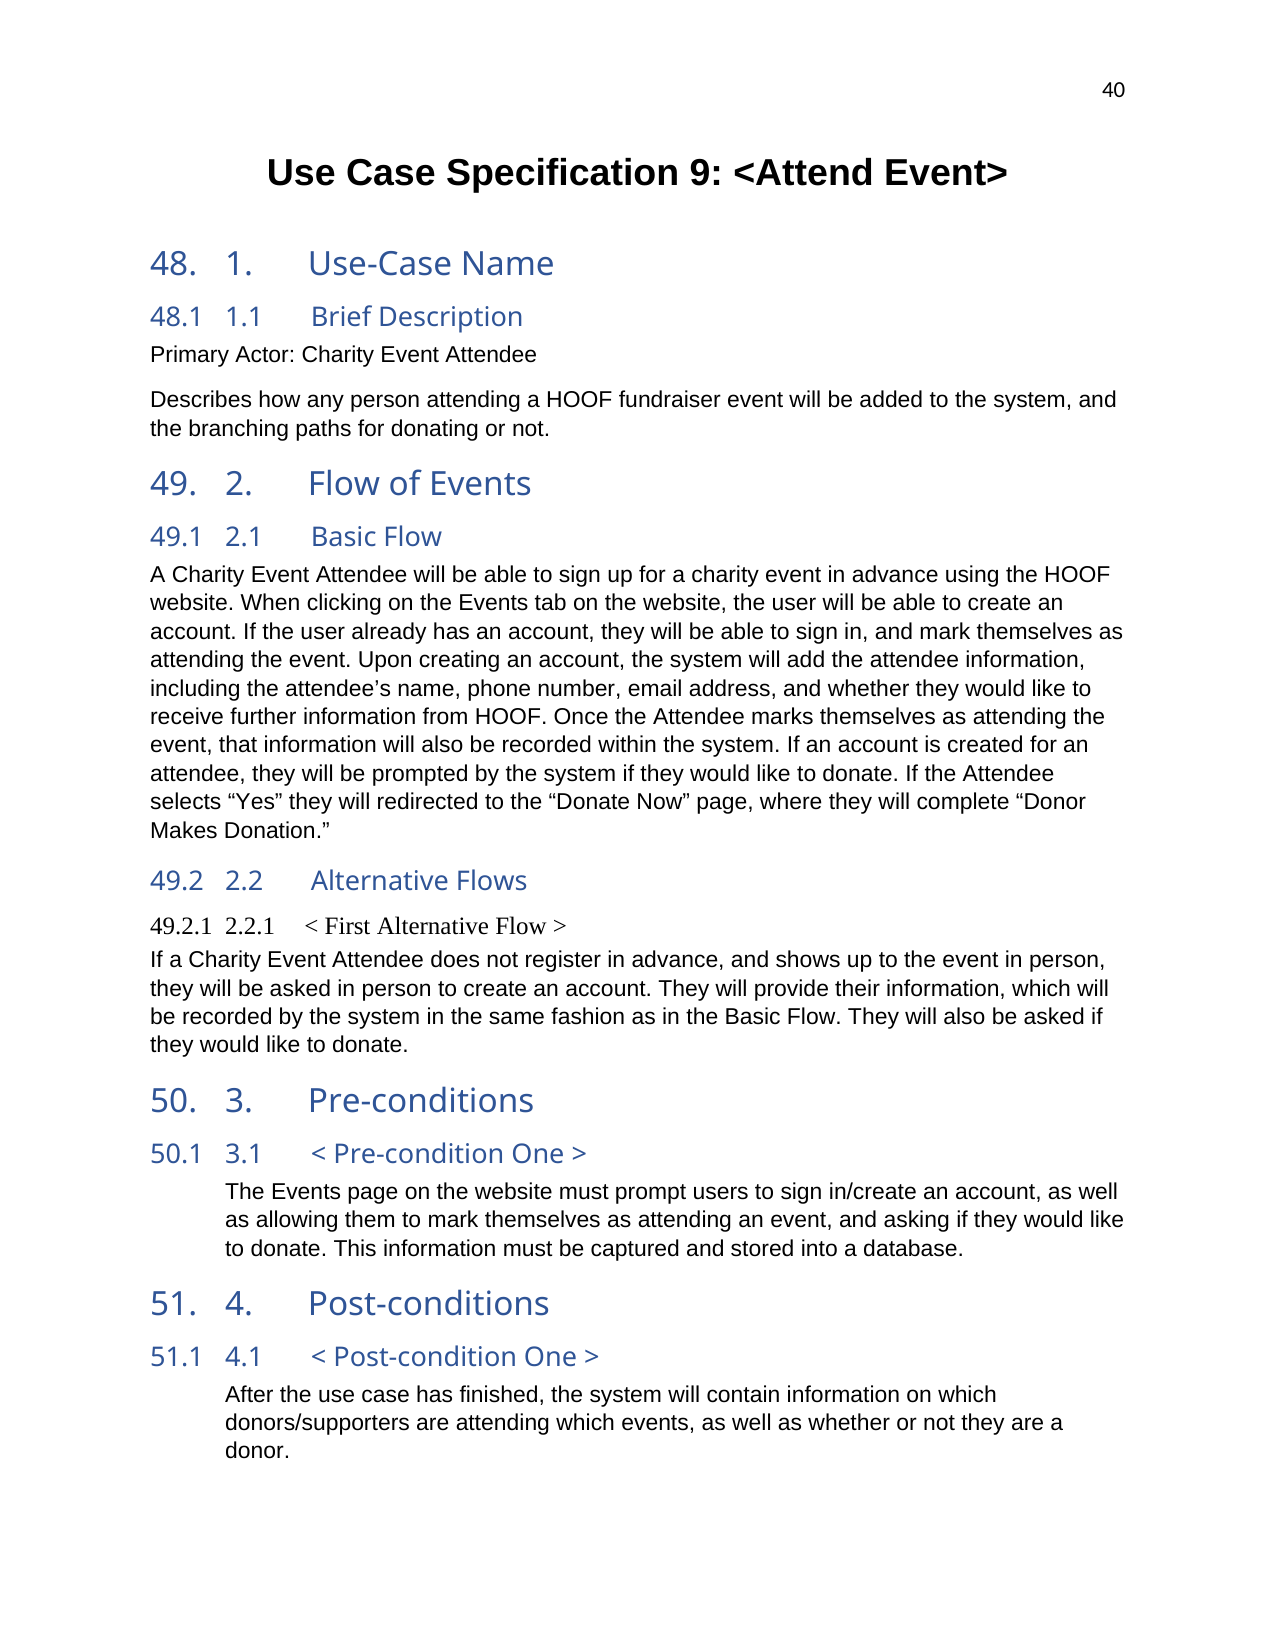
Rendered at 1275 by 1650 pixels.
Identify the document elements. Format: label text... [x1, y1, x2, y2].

text Primary Actor: Charity Event Attendee [150, 341, 1125, 367]
subtitle 4. Post-conditions [150, 1279, 1125, 1325]
title Use Case Specification 9: <Attend Event> [150, 150, 1125, 193]
subtitle 2. Flow of Events [150, 460, 1125, 505]
text If a Charity Event Attendee does not register in advance, and shows up to the event in person, they will be asked in person to create an account. They will provide their information, which will be recorded by the system in the same fashion as in the Basic Flow. They will also be asked if they would like to donate. [150, 946, 1125, 1058]
subtitle 1. Use-Case Name [150, 240, 1125, 285]
text Describes how any person attending a HOOF fundraiser event will be added to the system, and the branching paths for donating or not. [150, 386, 1125, 441]
subtitle 2.2.1 < First Alternative Flow > [150, 911, 1125, 940]
text The Events page on the website must prompt users to sign in/create an account, as well as allowing them to mark themselves as attending an event, and asking if they would like to donate. This information must be captured and stored into a database. [225, 1178, 1125, 1261]
subtitle 1.1 Brief Description [150, 298, 1125, 335]
subtitle 4.1 < Post-condition One > [150, 1337, 1125, 1374]
subtitle 3.1 < Pre-condition One > [150, 1134, 1125, 1171]
text A Charity Event Attendee will be able to sign up for a charity event in advance using the HOOF website. When clicking on the Events tab on the website, the user will be able to create an account. If the user already has an account, they will be able to sign in, and mark themselves as attending the event. Upon creating an account, the system will add the attendee information, including the attendee’s name, phone number, email address, and whether they would like to receive further information from HOOF. Once the Attendee marks themselves as attending the event, that information will also be recorded within the system. If an account is created for an attendee, they will be prompted by the system if they would like to donate. If the Attendee selects “Yes” they will redirected to the “Donate Now” page, where they will complete “Donor Makes Donation.” [150, 561, 1125, 843]
subtitle 2.1 Basic Flow [150, 518, 1125, 554]
subtitle 2.2 Alternative Flows [150, 862, 1125, 899]
subtitle 3. Pre-conditions [150, 1077, 1125, 1122]
text After the use case has finished, the system will contain information on which donors/supporters are attending which events, as well as whether or not they are a donor. [225, 1381, 1125, 1464]
